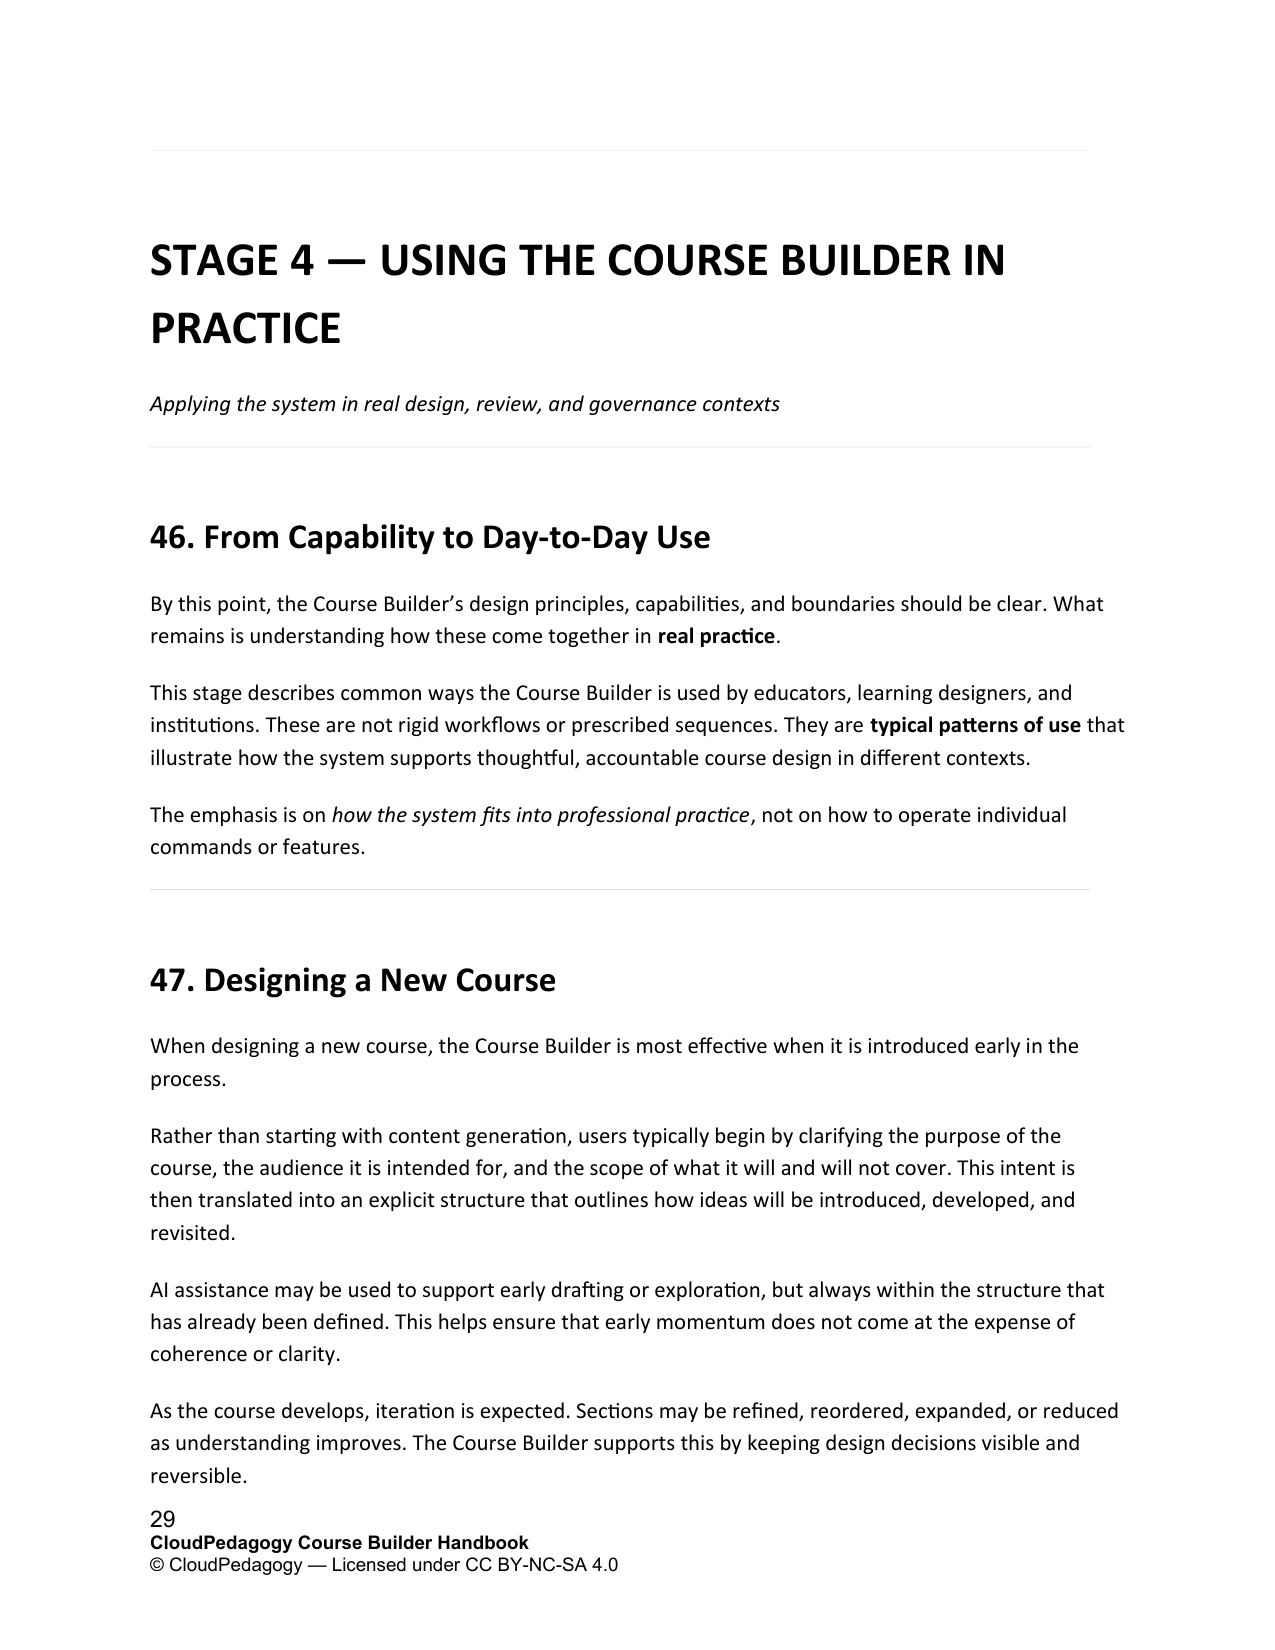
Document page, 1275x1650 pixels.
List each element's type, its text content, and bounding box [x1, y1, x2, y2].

subtitle 46. From Capability to Day-to-Day Use [150, 515, 1125, 558]
text This stage describes common ways the Course Builder is used by educators, learning designers, and institutions. These are not rigid workflows or prescribed sequences. They are typical patterns of use that illustrate how the system supports thoughtful, accountable course design in different contexts. [150, 679, 1125, 771]
text When designing a new course, the Course Builder is most effective when it is introduced early in the process. [150, 1032, 1125, 1092]
text AI assistance may be used to support early drafting or exploration, but always within the structure that has already been defined. This helps ensure that early momentum does not come at the expense of coherence or clarity. [150, 1275, 1125, 1368]
subtitle 47. Designing a New Course [150, 957, 1125, 1001]
text Applying the system in real design, review, and governance contexts [150, 390, 1125, 418]
subtitle STAGE 4 — USING THE COURSE BUILDER IN PRACTICE [150, 230, 1125, 356]
text As the course develops, iteration is expected. Sections may be refined, reordered, expanded, or reduced as understanding improves. The Course Builder supports this by keeping design decisions visible and reversible. [150, 1397, 1125, 1489]
text Rather than starting with content generation, users typically begin by clarifying the purpose of the course, the audience it is intended for, and the scope of what it will and will not cover. This intent is then translated into an explicit structure that outlines how ideas will be introduced, developed, and revisited. [150, 1121, 1125, 1246]
text The emphasis is on how the system fits into professional practice, not on how to operate individual commands or features. [150, 800, 1125, 861]
text By this point, the Course Builder’s design principles, capabilities, and boundaries should be clear. What remains is understanding how these come together in real practice. [150, 589, 1125, 649]
